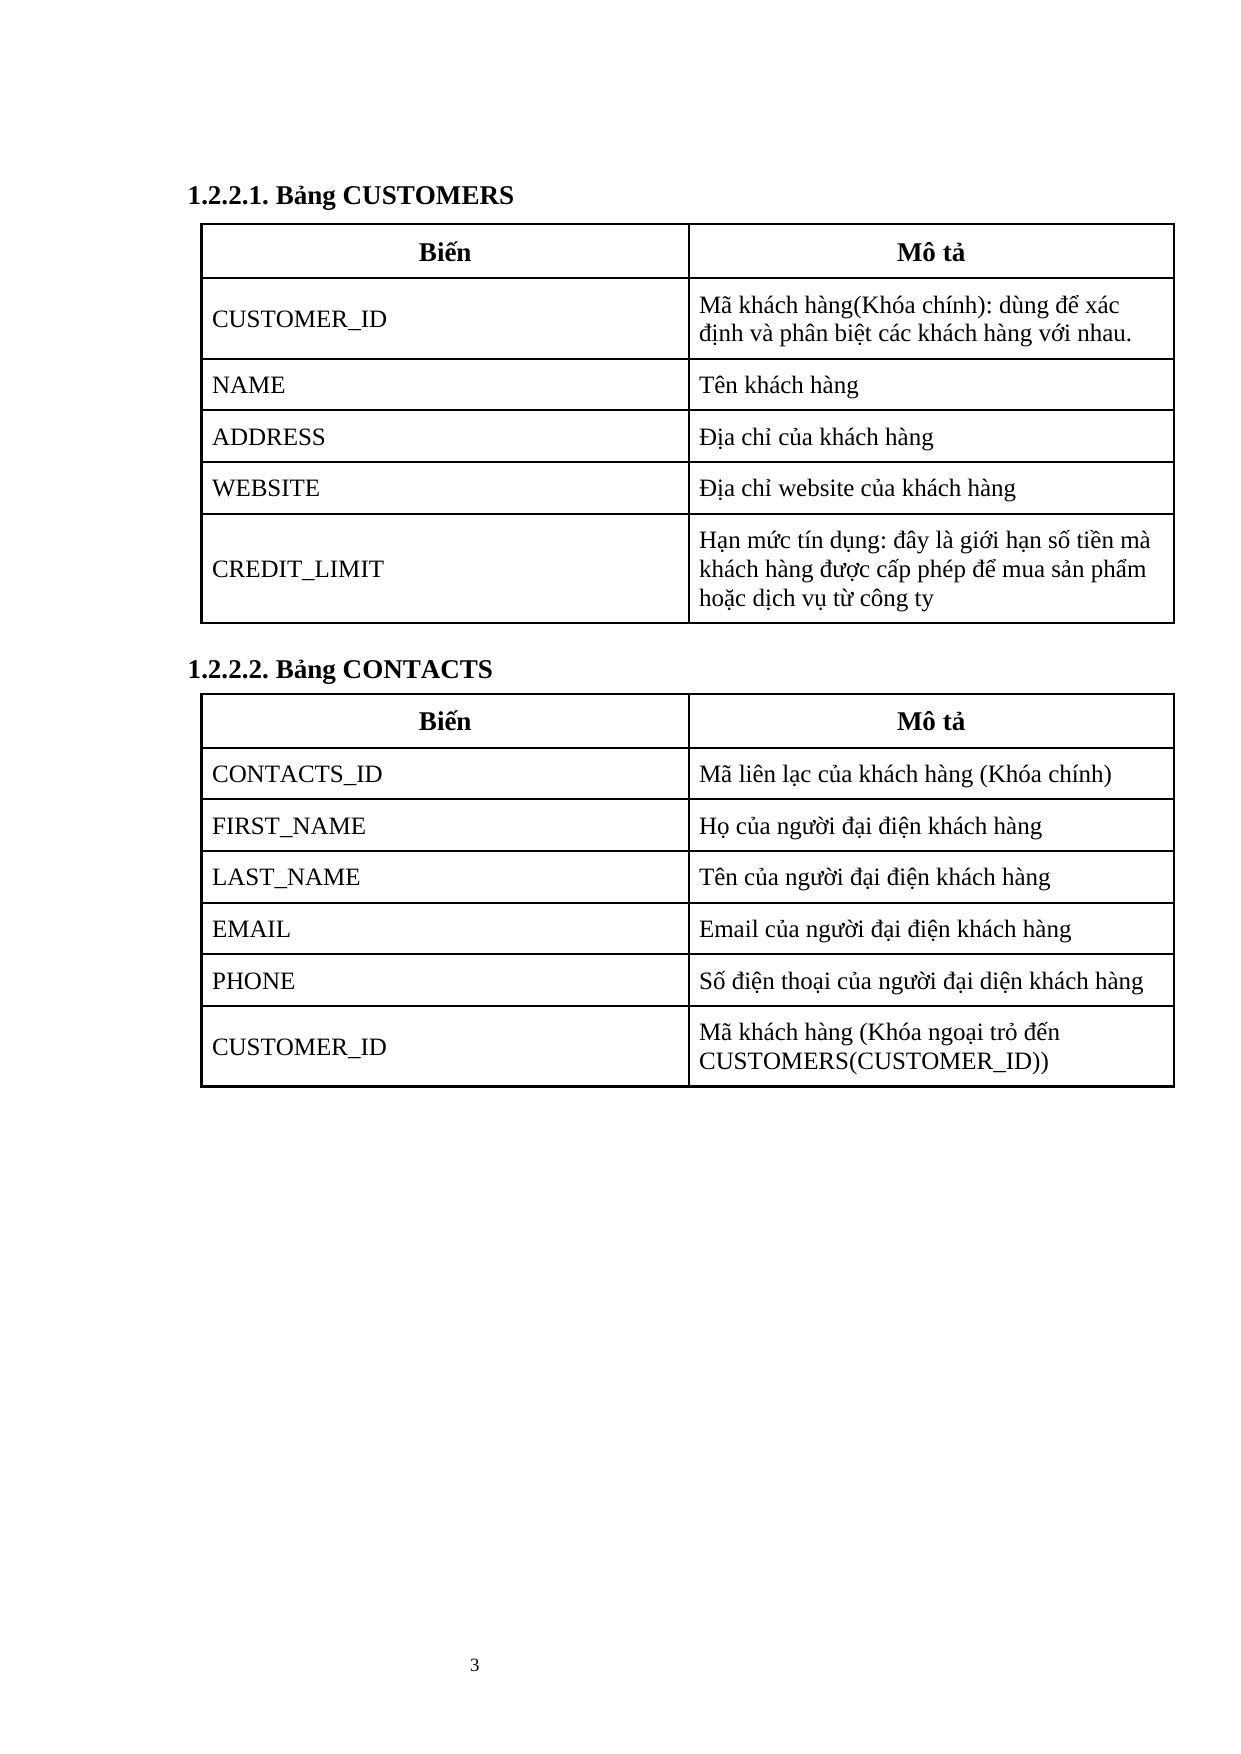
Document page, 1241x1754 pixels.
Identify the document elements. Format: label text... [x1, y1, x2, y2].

table_cell CUSTOMER_ID [203, 1007, 688, 1085]
table_cell Mã khách hàng(Khóa chính): dùng để xác định và phân biệt các khách hàng với nhau. [690, 279, 1173, 358]
table_header Mô tả [690, 225, 1173, 277]
table_cell Email của người đại điện khách hàng [690, 904, 1173, 953]
subtitle Bảng CONTACTS [187, 653, 1053, 684]
table_cell Họ của người đại điện khách hàng [690, 800, 1173, 850]
table_cell Mã liên lạc của khách hàng (Khóa chính) [690, 749, 1173, 798]
table_cell Mã khách hàng (Khóa ngoại trỏ đến CUSTOMERS(CUSTOMER_ID)) [690, 1007, 1173, 1085]
table_cell Tên khách hàng [690, 360, 1173, 409]
table_cell PHONE [203, 955, 688, 1005]
table_header Biến [203, 695, 688, 747]
table_cell Tên của người đại điện khách hàng [690, 852, 1173, 902]
table_header Biến [203, 225, 688, 277]
table_cell FIRST_NAME [203, 800, 688, 850]
table_cell Địa chỉ website của khách hàng [690, 463, 1173, 513]
table_cell EMAIL [203, 904, 688, 953]
table_cell LAST_NAME [203, 852, 688, 902]
table_cell Số điện thoại của người đại diện khách hàng [690, 955, 1173, 1005]
table_cell Địa chỉ của khách hàng [690, 411, 1173, 461]
table_header Mô tả [690, 695, 1173, 747]
table_cell CREDIT_LIMIT [203, 515, 688, 622]
table_cell ADDRESS [203, 411, 688, 461]
table_cell NAME [203, 360, 688, 409]
table_cell CONTACTS_ID [203, 749, 688, 798]
table_cell CUSTOMER_ID [203, 279, 688, 358]
subtitle Bảng CUSTOMERS [187, 179, 1053, 210]
table_cell WEBSITE [203, 463, 688, 513]
table_cell Hạn mức tín dụng: đây là giới hạn số tiền mà khách hàng được cấp phép để mua sản phẩm hoặc dịch vụ từ công ty [690, 515, 1173, 622]
